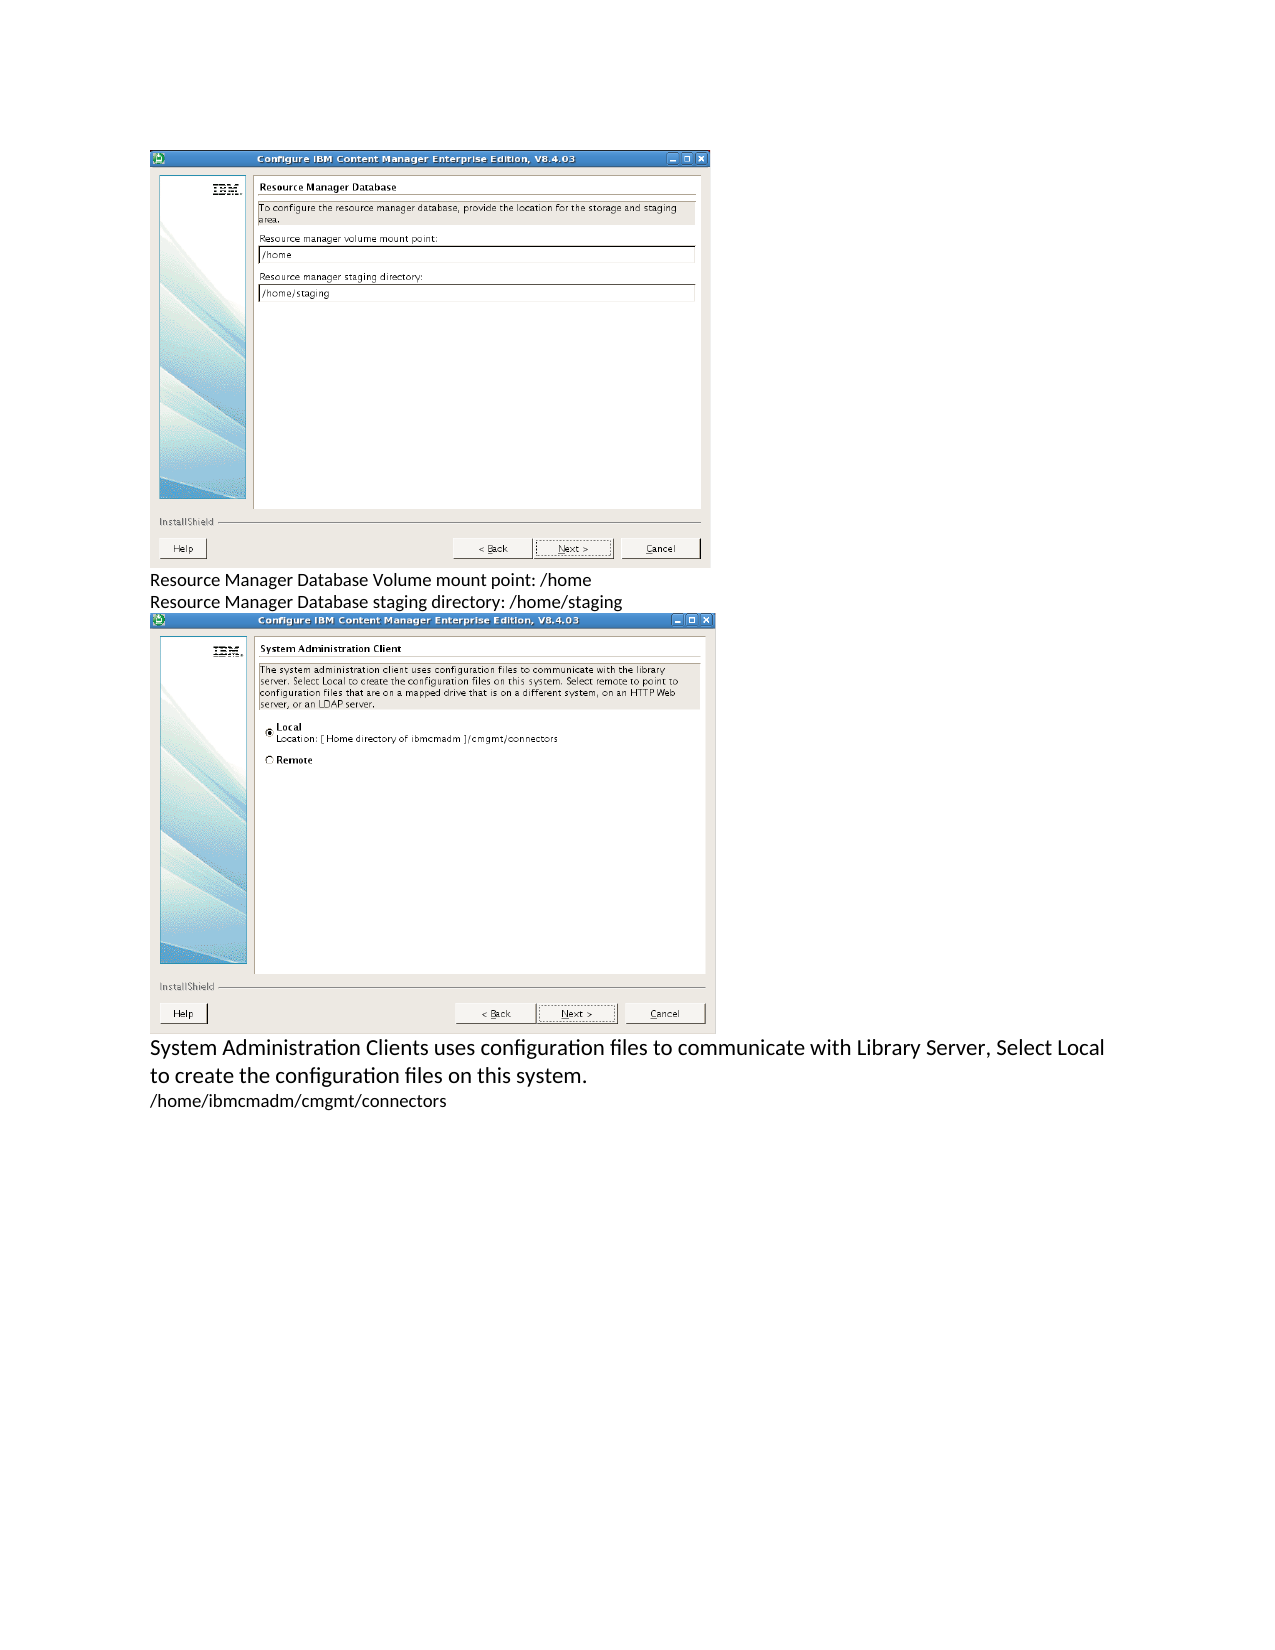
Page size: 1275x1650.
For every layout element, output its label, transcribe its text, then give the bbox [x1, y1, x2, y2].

text Resource Manager Database Volume mount point: /home [150, 568, 1125, 591]
text System Administration Clients uses configuration files to communicate with Library Server, Select Local to create the configuration files on this system. [150, 1033, 1125, 1089]
picture [150, 613, 716, 1034]
picture [150, 150, 711, 568]
text /home/ibmcmadm/cmgmt/connectors [150, 1089, 1125, 1112]
text Resource Manager Database staging directory: /home/staging [150, 591, 1125, 613]
